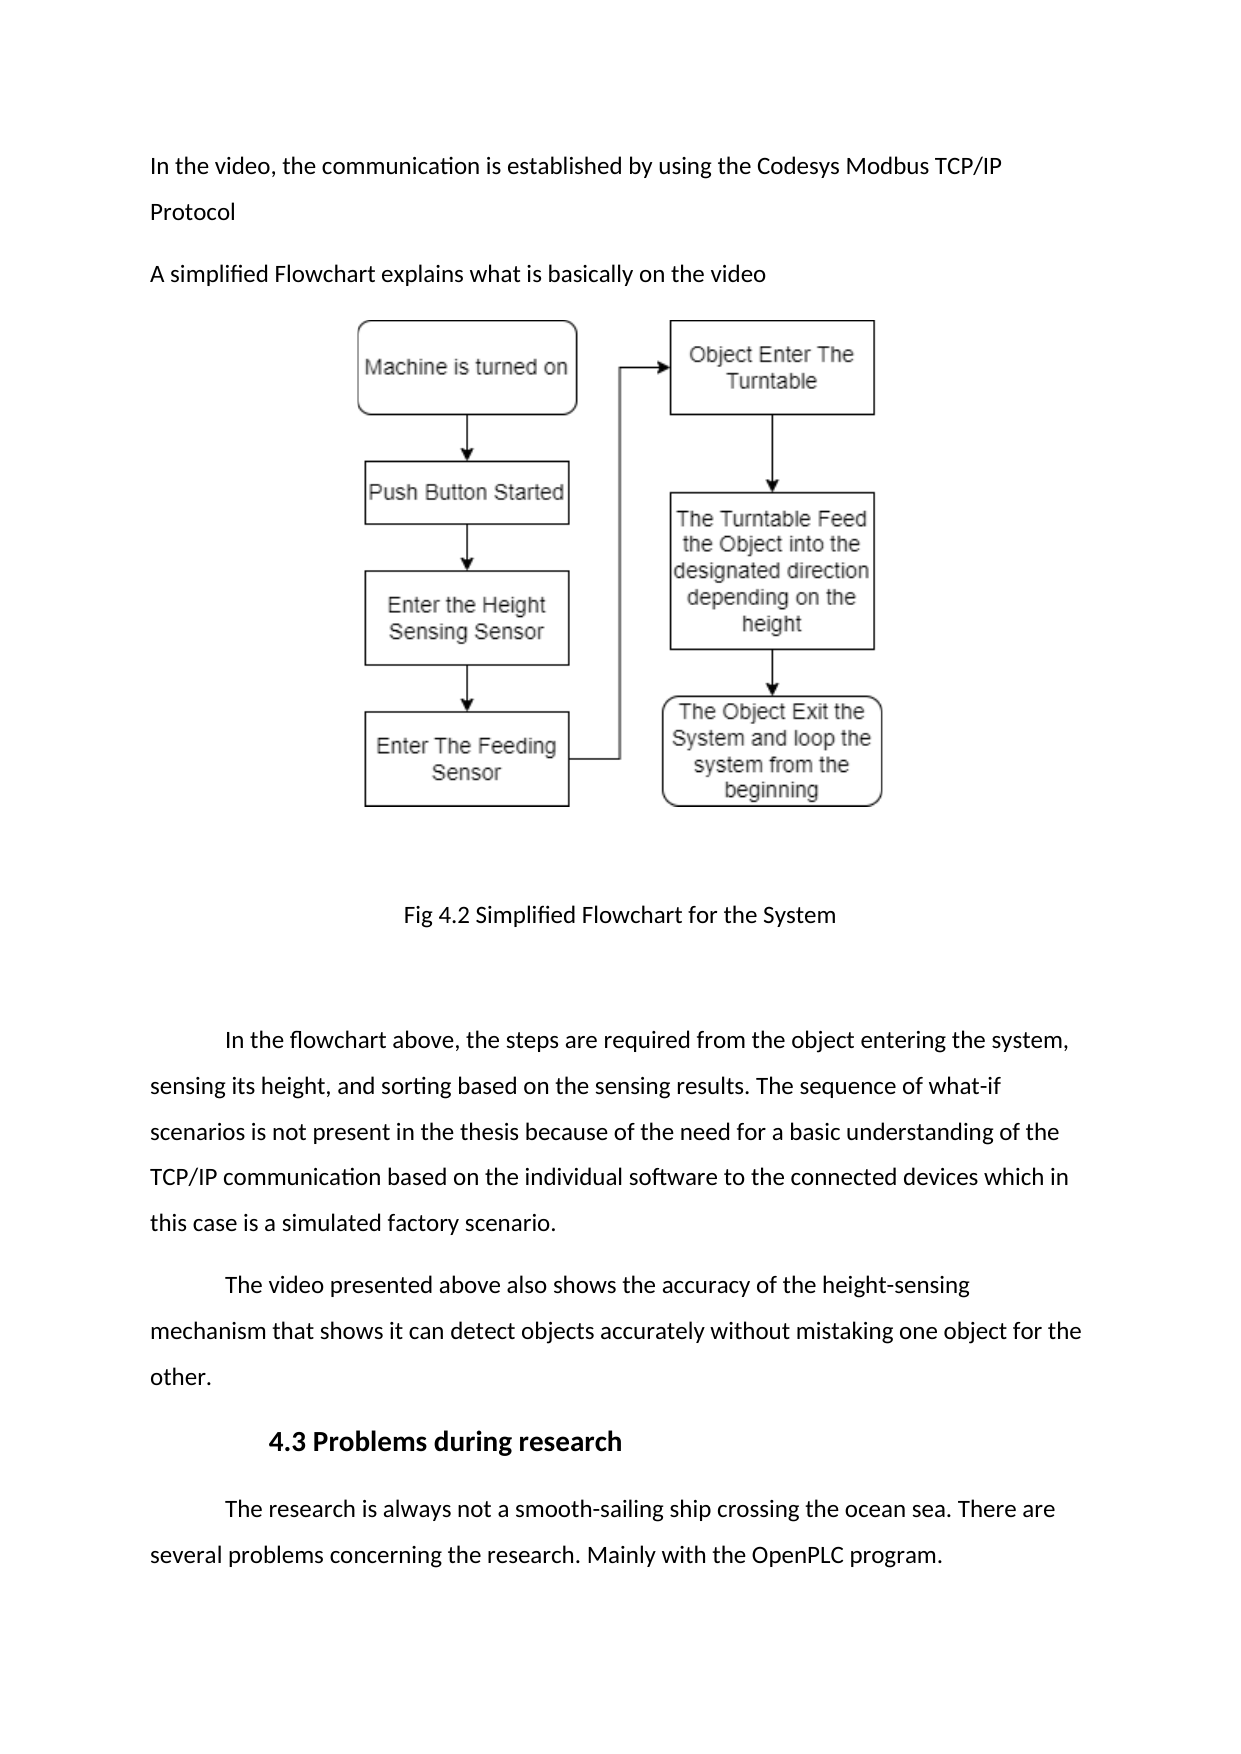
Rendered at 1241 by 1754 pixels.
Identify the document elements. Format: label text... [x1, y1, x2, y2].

text The research is always not a smooth-sailing ship crossing the ocean sea. There are several problems concerning the research. Mainly with the OpenPLC program. [150, 1493, 1090, 1570]
picture [357, 320, 883, 807]
list Problems during research [269, 1423, 1090, 1459]
text A simplified Flowchart explains what is basically on the video [150, 258, 1090, 289]
text In the video, the communication is established by using the Codesys Modbus TCP/IP Protocol [150, 150, 1090, 226]
text The video presented above also shows the accuracy of the height-sensing mechanism that shows it can detect objects accurately without mistaking one object for the other. [150, 1269, 1090, 1392]
text In the flowchart above, the steps are required from the object entering the system, sensing its height, and sorting based on the sensing results. The sequence of what-if scenarios is not present in the thesis because of the need for a basic understanding of the TCP/IP communication based on the individual software to the connected devices which in this case is a simulated factory scenario. [150, 1024, 1090, 1238]
text Fig 4.2 Simplified Flowchart for the System [150, 899, 1090, 930]
